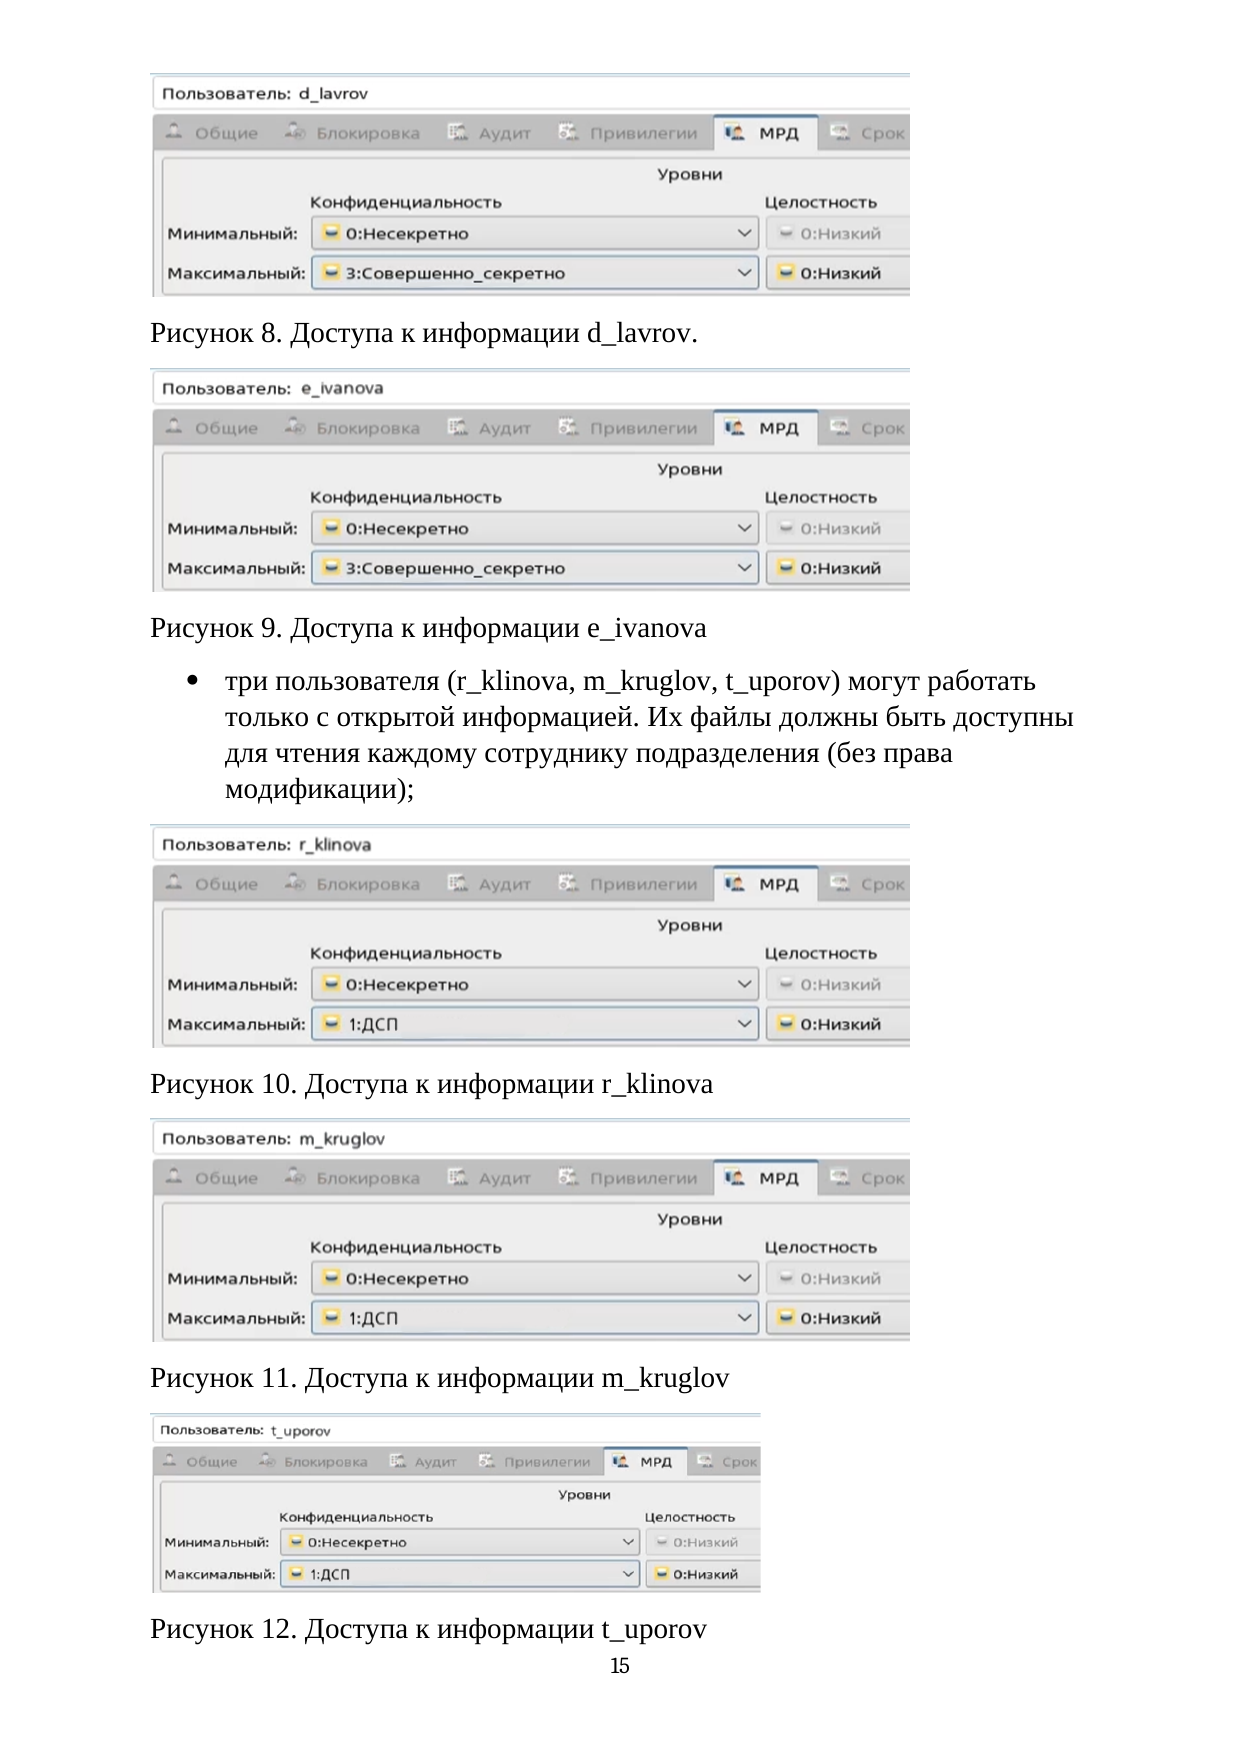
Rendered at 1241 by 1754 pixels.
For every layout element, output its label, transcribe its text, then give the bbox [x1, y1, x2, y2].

text Рисунок 11. Доступа к информации m_kruglov [150, 1361, 1090, 1394]
text Рисунок 10. Доступа к информации r_klinova [150, 1066, 1090, 1099]
text Рисунок 8. Доступа к информации d_lavrov. [150, 316, 1090, 349]
list три пользователя (r_klinova, m_kruglov, t_uporov) могут работать только с открытой информацией. Их файлы должны быть доступны для чтения каждому сотруднику подразделения (без права модификации); [187, 663, 1090, 805]
picture [150, 824, 910, 1048]
text Рисунок 12. Доступа к информации t_uporov [150, 1611, 1090, 1645]
picture [150, 368, 910, 592]
text Рисунок 9. Доступа к информации e_ivanova [150, 610, 1090, 644]
picture [150, 1118, 910, 1342]
picture [150, 1413, 761, 1593]
picture [150, 73, 910, 297]
